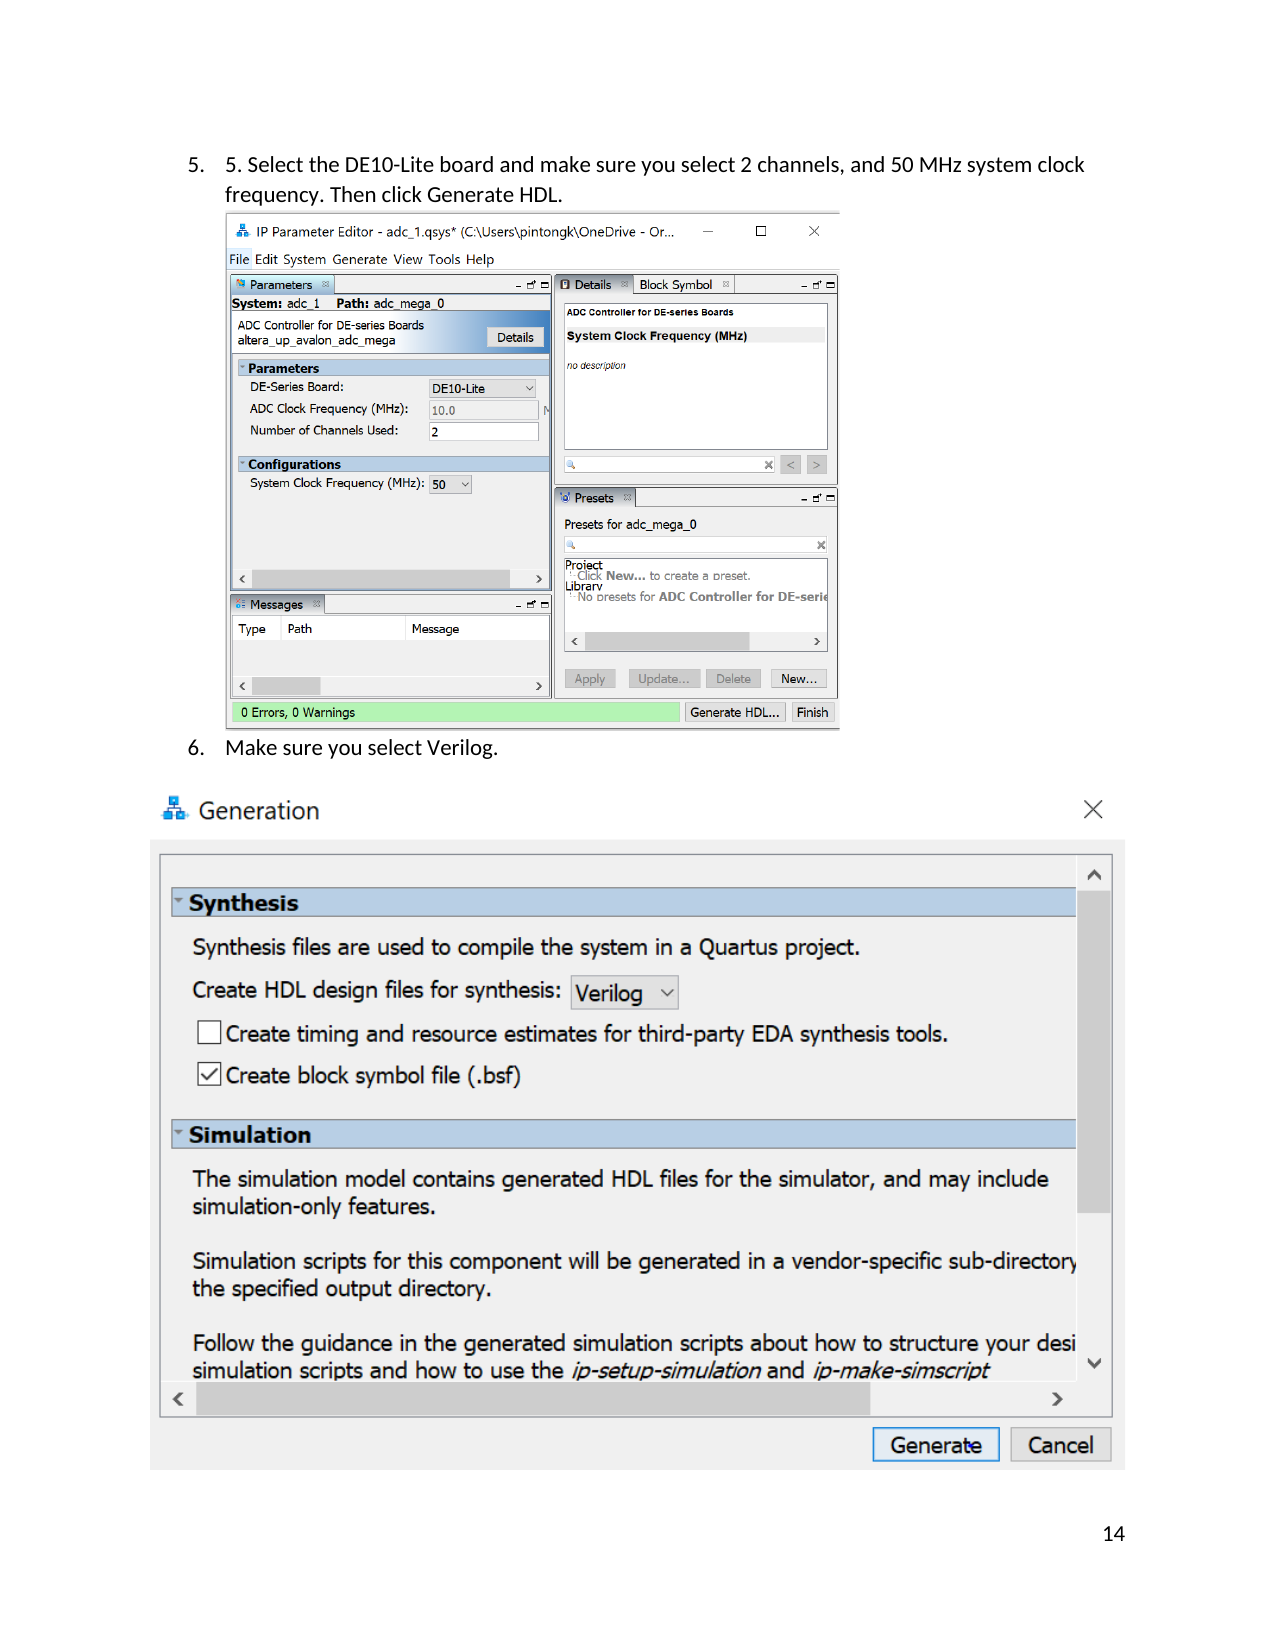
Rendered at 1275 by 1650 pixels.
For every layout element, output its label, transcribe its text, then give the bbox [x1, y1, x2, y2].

picture [150, 779, 1125, 1470]
list 5. Select the DE10-Lite board and make sure you select 2 channels, and 50 MHz system clock frequency. Then click Generate HDL. [187, 150, 1125, 208]
list Make sure you select Verilog. [187, 733, 1125, 761]
picture [225, 210, 840, 731]
